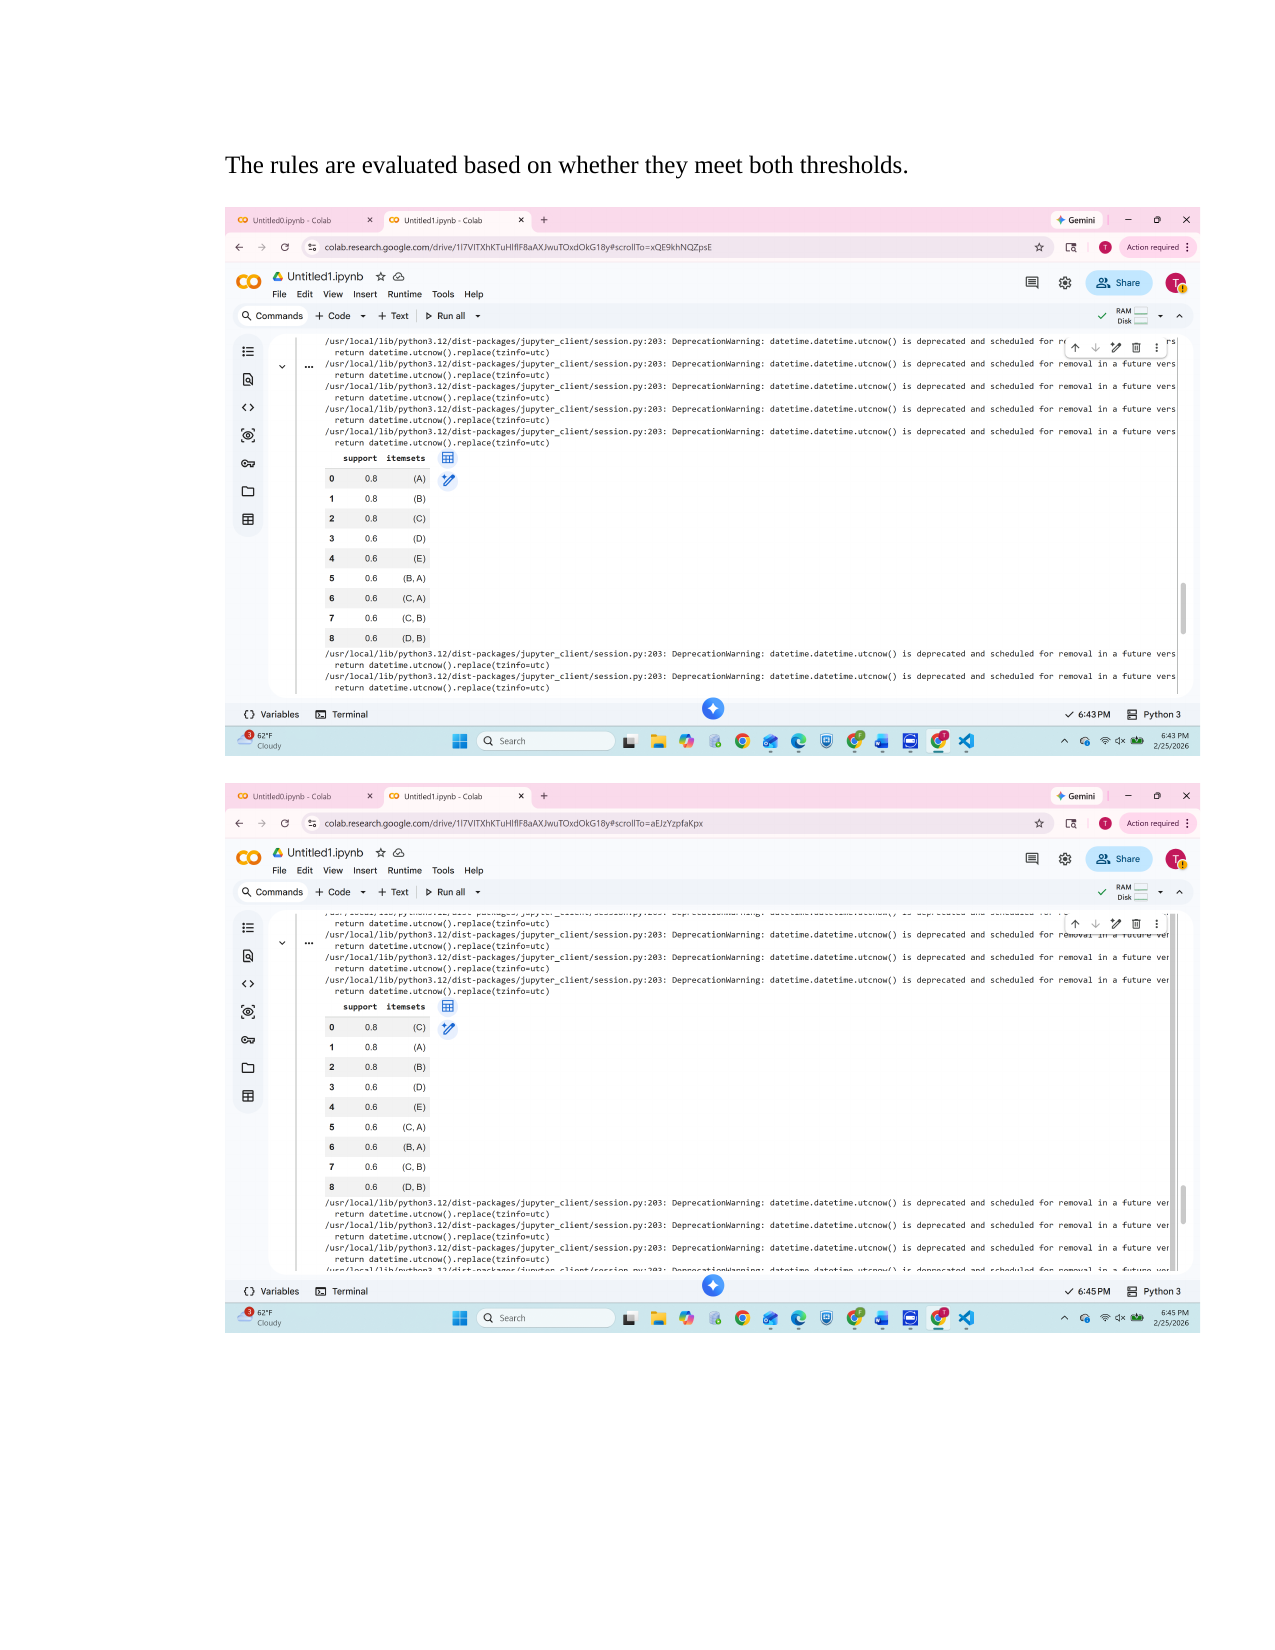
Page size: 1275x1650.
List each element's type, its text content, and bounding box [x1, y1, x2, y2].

text The rules are evaluated based on whether they meet both thresholds. [150, 150, 1125, 179]
picture [225, 207, 1200, 756]
picture [225, 783, 1200, 1333]
